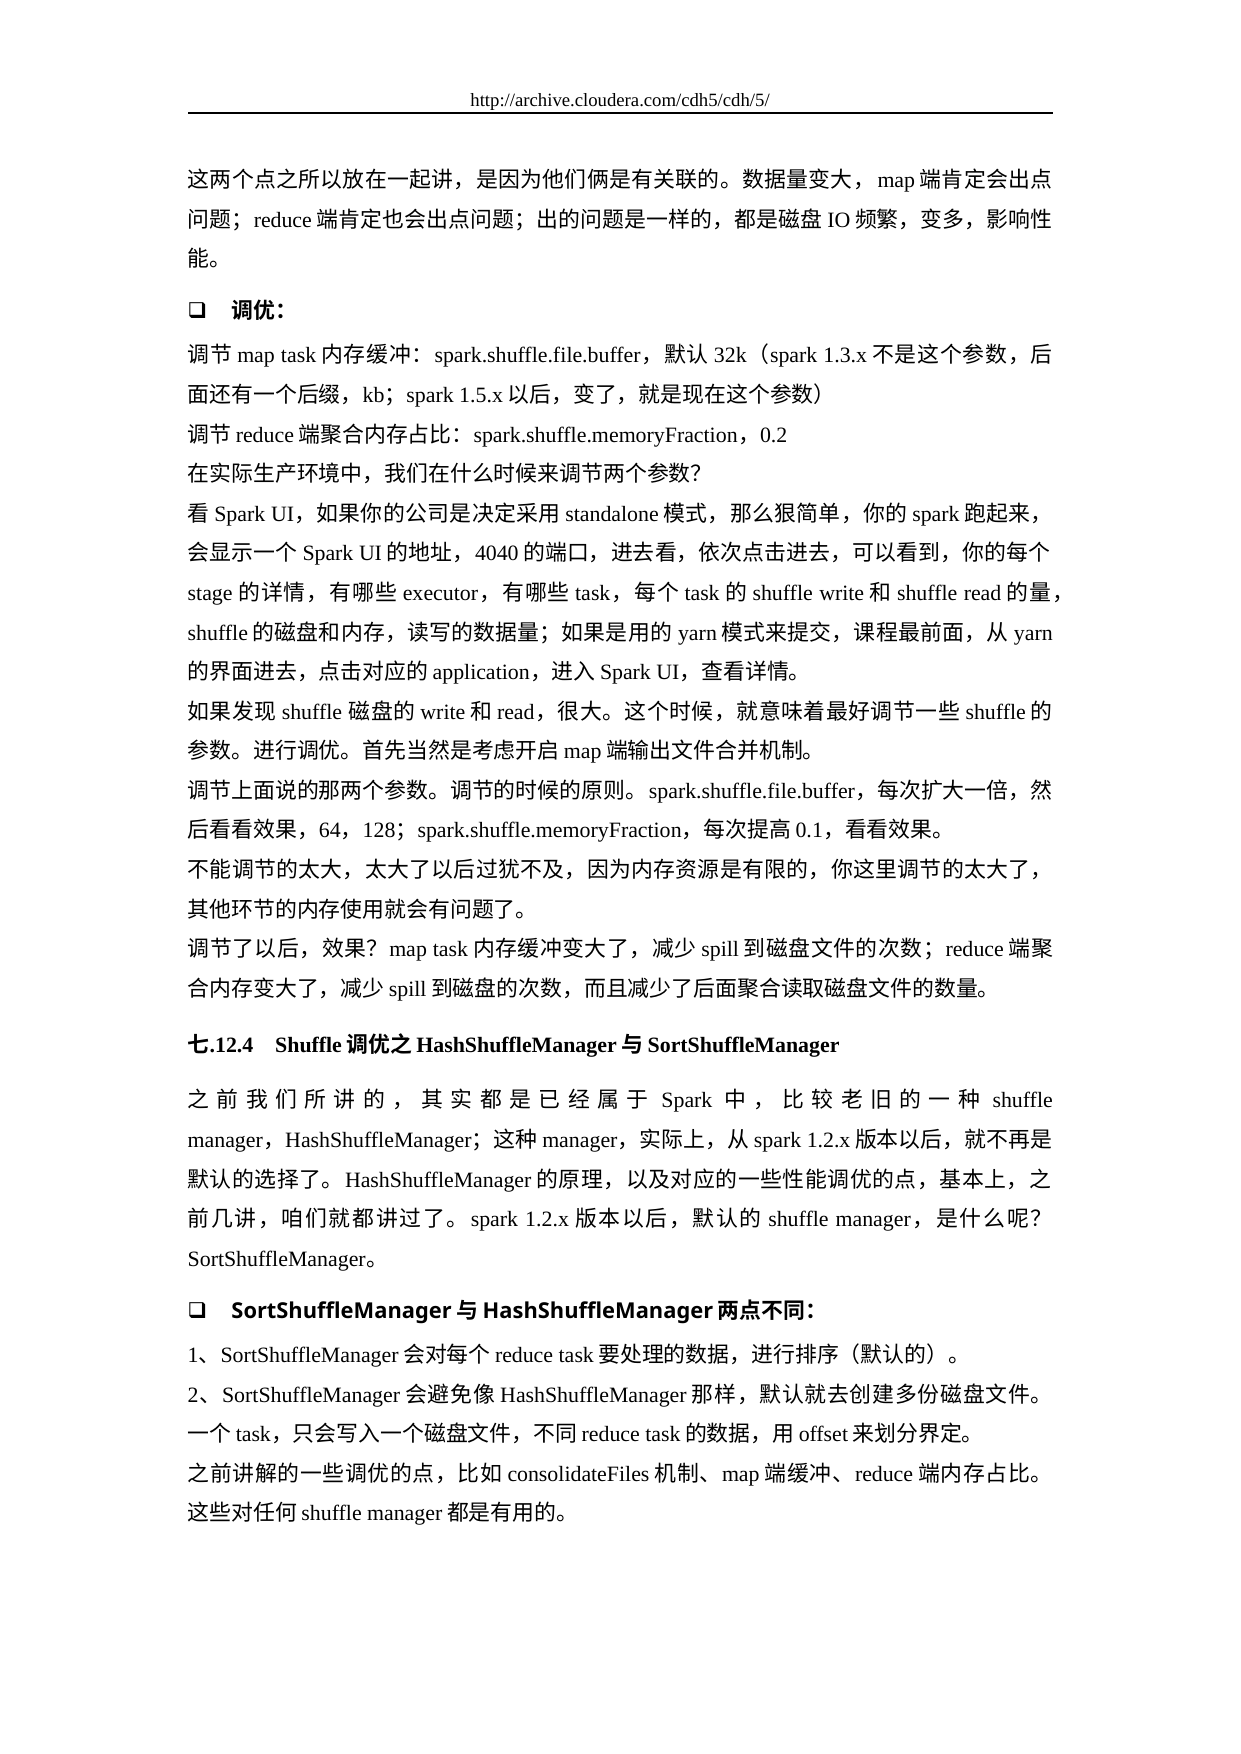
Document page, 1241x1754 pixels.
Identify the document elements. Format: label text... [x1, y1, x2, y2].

text 之前我们所讲的，其实都是已经属于Spark中，比较老旧的一种shuffle manager，HashShuffleManager；这种manager，实际上，从spark 1.2.x版本以后，就不再是默认的选择了。HashShuffleManager的原理，以及对应的一些性能调优的点，基本上，之前几讲，咱们就都讲过了。spark 1.2.x版本以后，默认的shuffle manager，是什么呢？SortShuffleManager。 [187, 1082, 1053, 1272]
text 看Spark UI，如果你的公司是决定采用standalone模式，那么狠简单，你的spark跑起来，会显示一个Spark UI的地址，4040的端口，进去看，依次点击进去，可以看到，你的每个stage的详情，有哪些executor，有哪些task，每个task的shuffle write和shuffle read的量，shuffle的磁盘和内存，读写的数据量；如果是用的yarn模式来提交，课程最前面，从yarn的界面进去，点击对应的application，进入Spark UI，查看详情。 [187, 496, 1053, 686]
text 1、SortShuffleManager会对每个reduce task要处理的数据，进行排序（默认的）。 [187, 1337, 1053, 1369]
text 不能调节的太大，太大了以后过犹不及，因为内存资源是有限的，你这里调节的太大了，其他环节的内存使用就会有问题了。 [187, 852, 1053, 923]
text 调节map task内存缓冲：spark.shuffle.file.buffer，默认32k（spark 1.3.x不是这个参数，后面还有一个后缀，kb；spark 1.5.x以后，变了，就是现在这个参数） [187, 337, 1053, 409]
subtitle Shuffle调优之HashShuffleManager与SortShuffleManager [187, 1027, 1053, 1058]
text 调节reduce端聚合内存占比：spark.shuffle.memoryFraction，0.2 [187, 417, 1053, 448]
text 这两个点之所以放在一起讲，是因为他们俩是有关联的。数据量变大，map端肯定会出点问题；reduce端肯定也会出点问题；出的问题是一样的，都是磁盘IO频繁，变多，影响性能。 [187, 162, 1053, 273]
text 调节了以后，效果？map task内存缓冲变大了，减少spill到磁盘文件的次数；reduce端聚合内存变大了，减少spill到磁盘的次数，而且减少了后面聚合读取磁盘文件的数量。 [187, 931, 1053, 1002]
text 调节上面说的那两个参数。调节的时候的原则。spark.shuffle.file.buffer，每次扩大一倍，然后看看效果，64，128；spark.shuffle.memoryFraction，每次提高0.1，看看效果。 [187, 773, 1053, 844]
text 如果发现shuffle 磁盘的write和read，很大。这个时候，就意味着最好调节一些shuffle的参数。进行调优。首先当然是考虑开启map端输出文件合并机制。 [187, 694, 1053, 765]
text 2、SortShuffleManager会避免像HashShuffleManager那样，默认就去创建多份磁盘文件。一个task，只会写入一个磁盘文件，不同reduce task的数据，用offset来划分界定。 [187, 1377, 1053, 1448]
subtitle 调优： [187, 293, 1053, 325]
text 在实际生产环境中，我们在什么时候来调节两个参数？ [187, 456, 1053, 488]
text 之前讲解的一些调优的点，比如consolidateFiles机制、map端缓冲、reduce端内存占比。这些对任何shuffle manager都是有用的。 [187, 1456, 1053, 1527]
subtitle SortShuffleManager与HashShuffleManager两点不同： [187, 1293, 1053, 1324]
